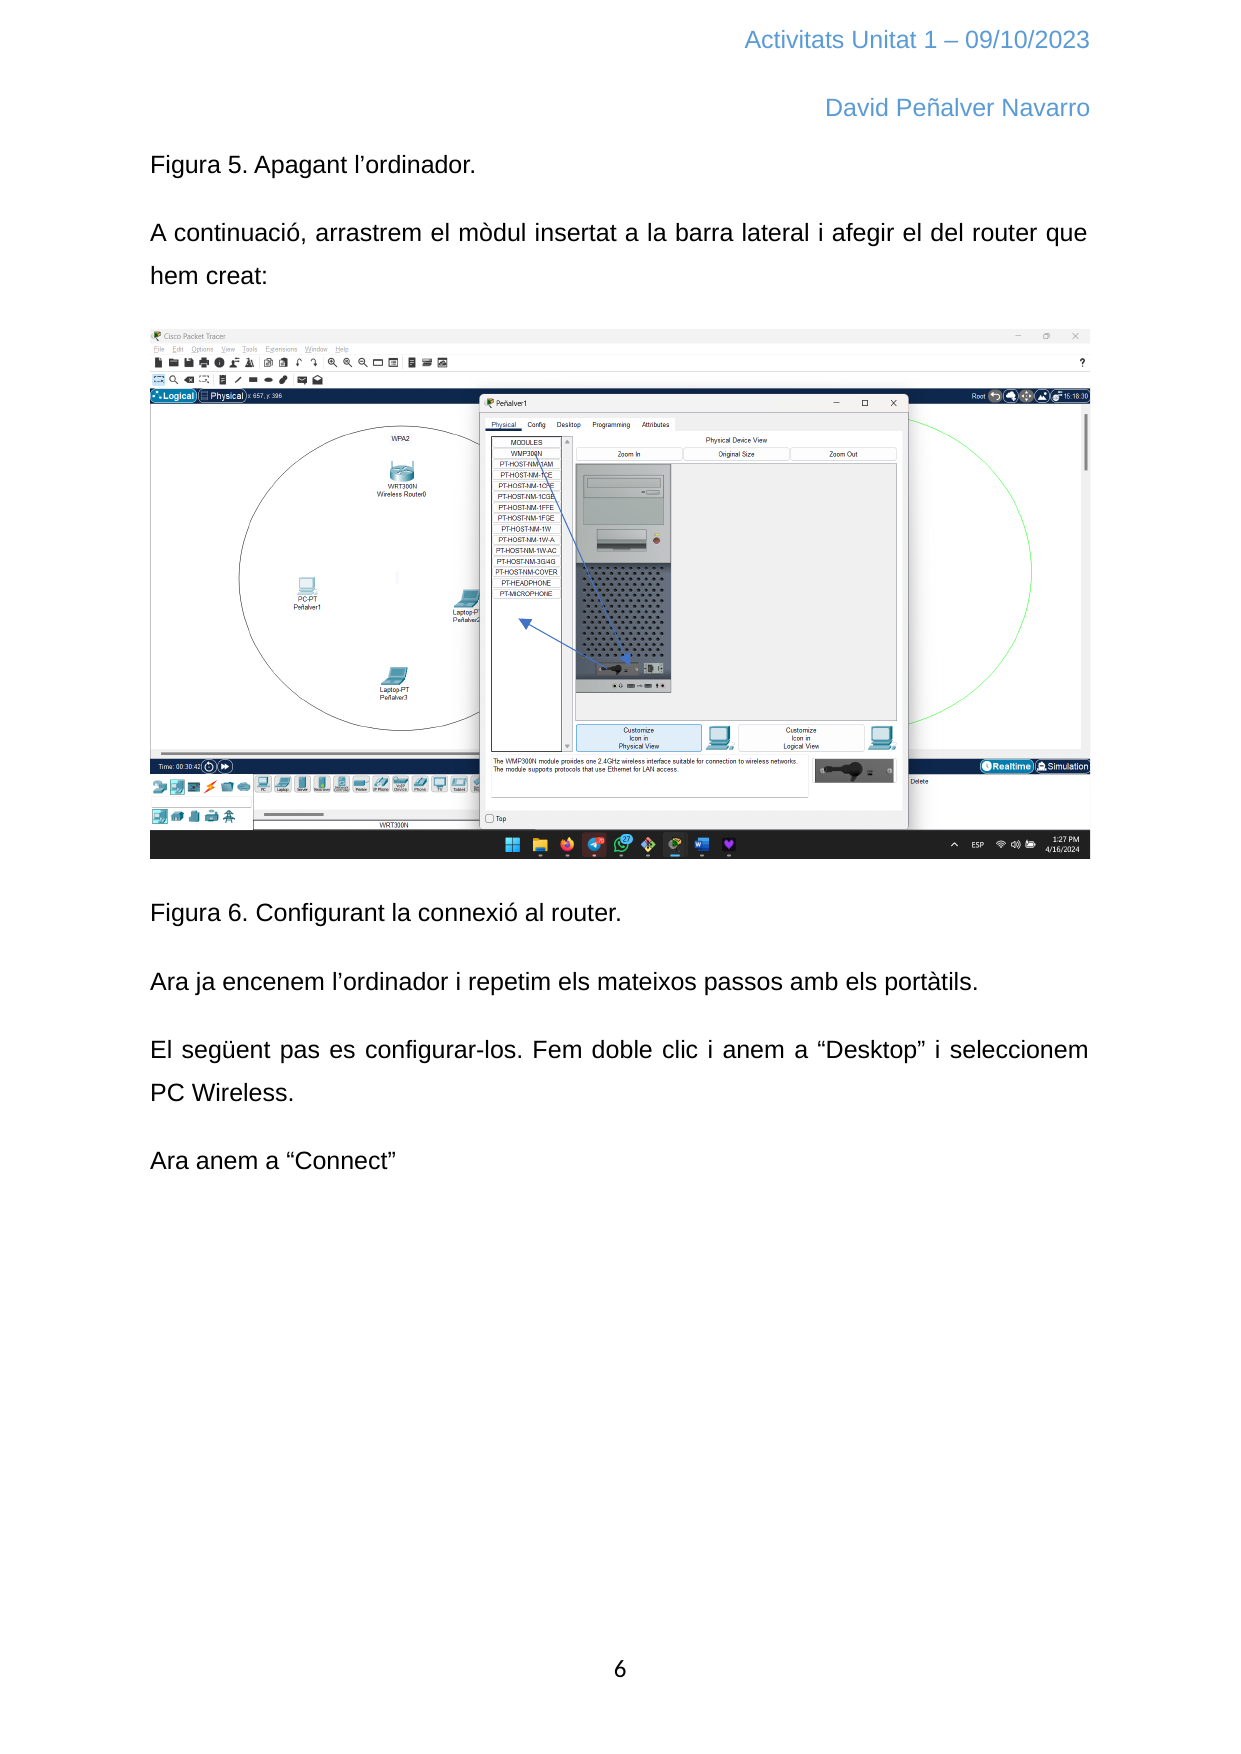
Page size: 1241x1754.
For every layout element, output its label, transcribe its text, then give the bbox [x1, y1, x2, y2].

picture [150, 329, 1091, 859]
text Figura 6. Configurant la connexió al router. [150, 898, 1090, 927]
text A continuació, arrastrem el mòdul insertat a la barra lateral i afegir el del router que hem creat: [150, 218, 1090, 290]
text Ara anem a “Connect” [150, 1146, 1090, 1175]
text Figura 5. Apagant l’ordinador. [150, 150, 1090, 179]
text Ara ja encenem l’ordinador i repetim els mateixos passos amb els portàtils. [150, 967, 1090, 995]
text El següent pas es configurar-los. Fem doble clic i anem a “Desktop” i seleccionem PC Wireless. [150, 1035, 1090, 1107]
